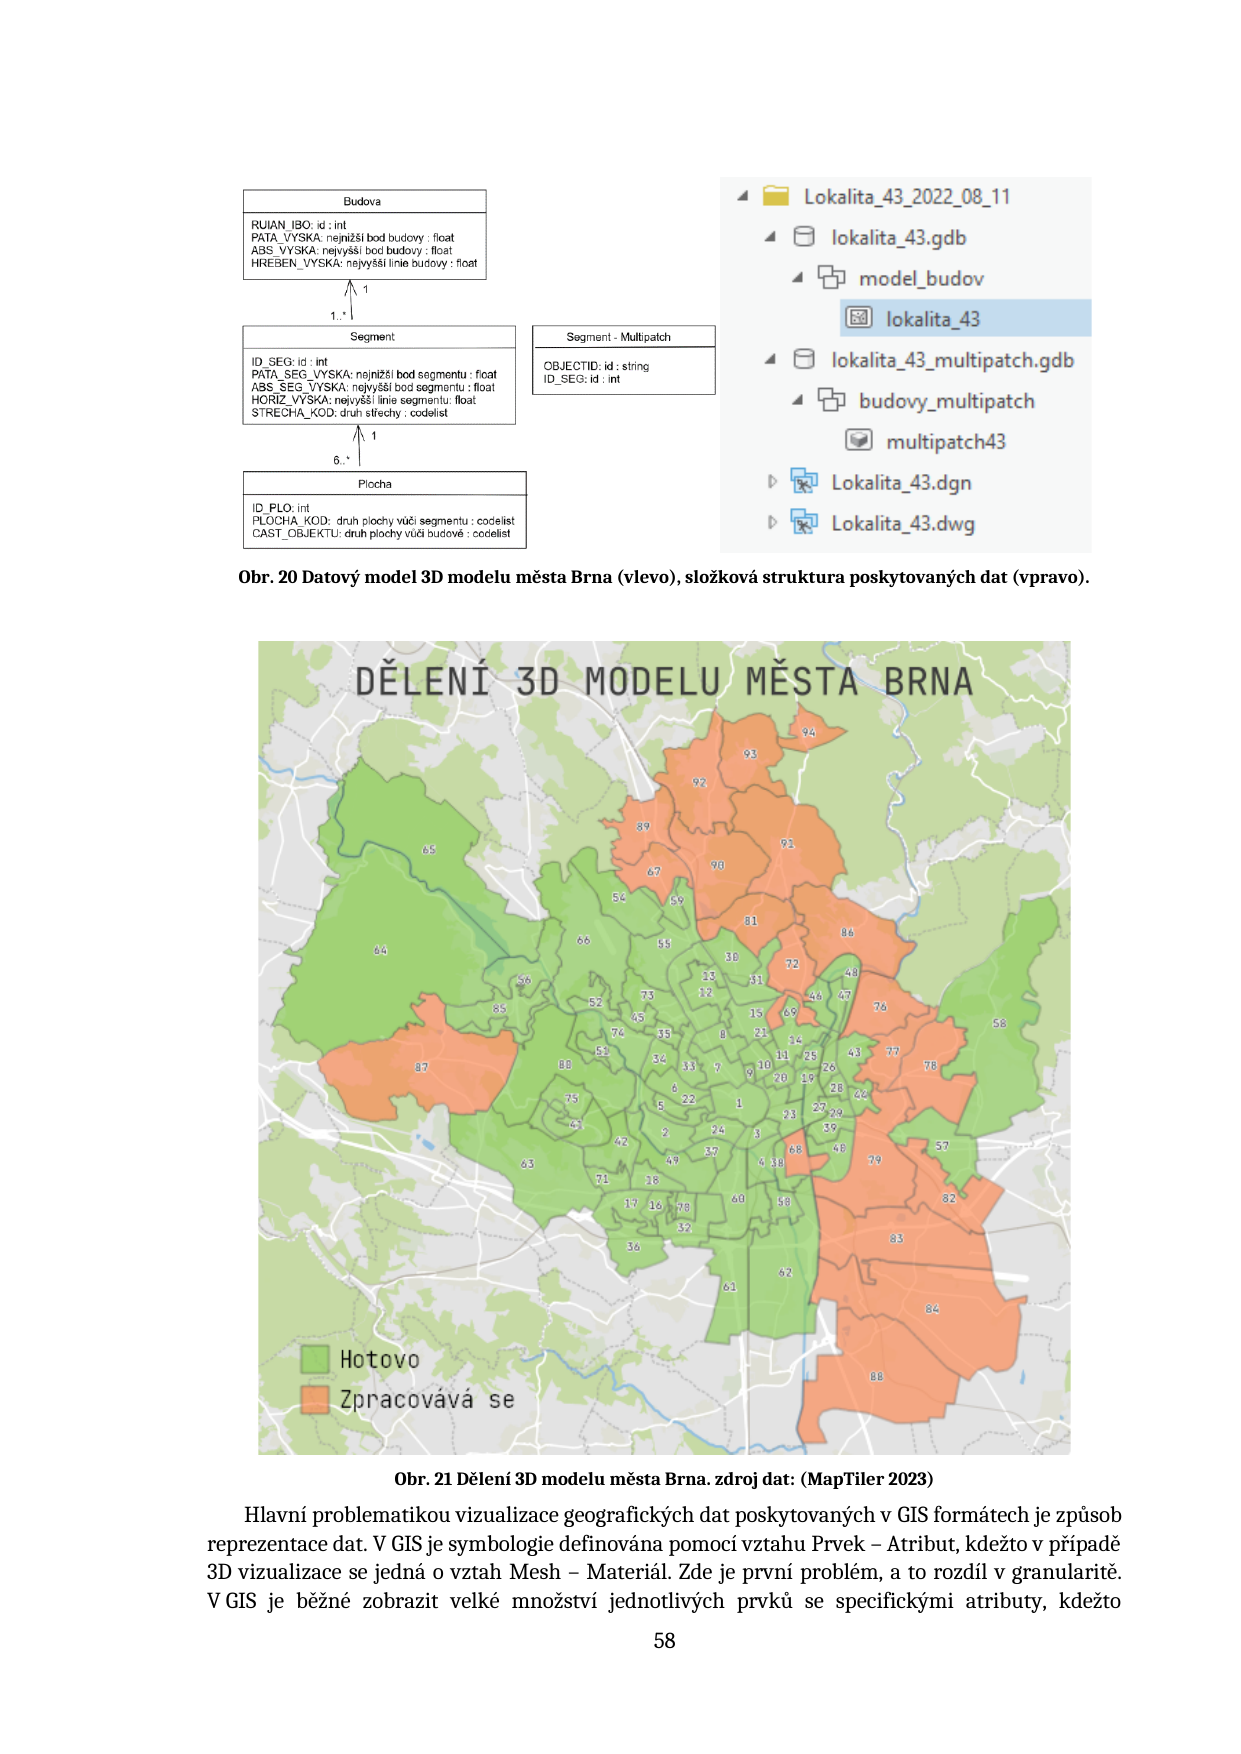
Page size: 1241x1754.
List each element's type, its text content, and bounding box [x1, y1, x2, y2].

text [207, 1502, 1122, 1614]
picture [258, 641, 1071, 1455]
picture [237, 177, 1092, 553]
